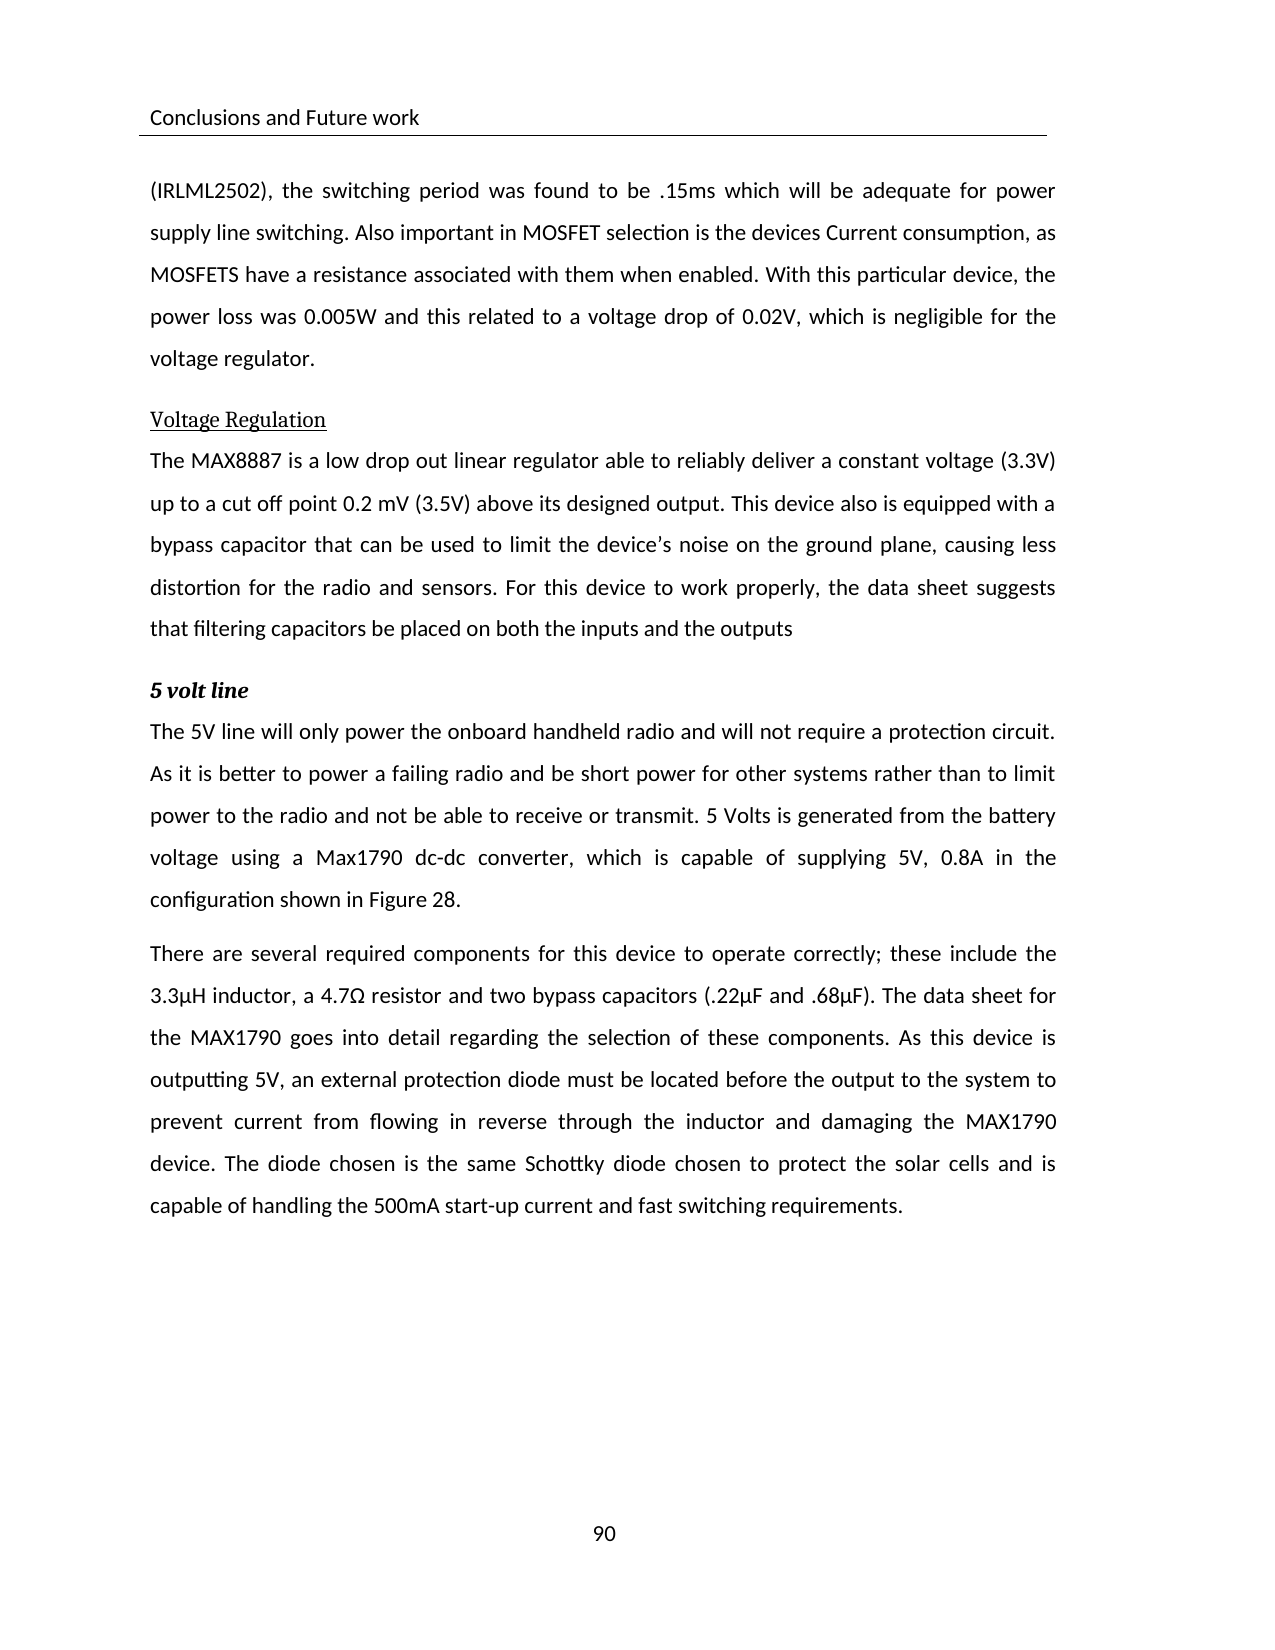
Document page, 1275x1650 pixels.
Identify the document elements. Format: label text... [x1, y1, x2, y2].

subtitle 5 volt line [150, 677, 1058, 704]
subtitle Voltage Regulation [150, 407, 1058, 433]
text There are several required components for this device to operate correctly; these include the 3.3μH inductor, a 4.7Ω resistor and two bypass capacitors (.22μF and .68μF). The data sheet for the MAX1790 goes into detail regarding the selection of these components. As this device is outputting 5V, an external protection diode must be located before the output to the system to prevent current from flowing in reverse through the inductor and damaging the MAX1790 device. The diode chosen is the same Schottky diode chosen to protect the solar cells and is capable of handling the 500mA start-up current and fast switching requirements. [150, 939, 1058, 1219]
text The MAX8887 is a low drop out linear regulator able to reliably deliver a constant voltage (3.3V) up to a cut off point 0.2 mV (3.5V) above its designed output. This device also is equipped with a bypass capacitor that can be used to limit the device’s noise on the ground plane, causing less distortion for the radio and sensors. For this device to work properly, the data sheet suggests that filtering capacitors be placed on both the inputs and the outputs [150, 447, 1058, 643]
